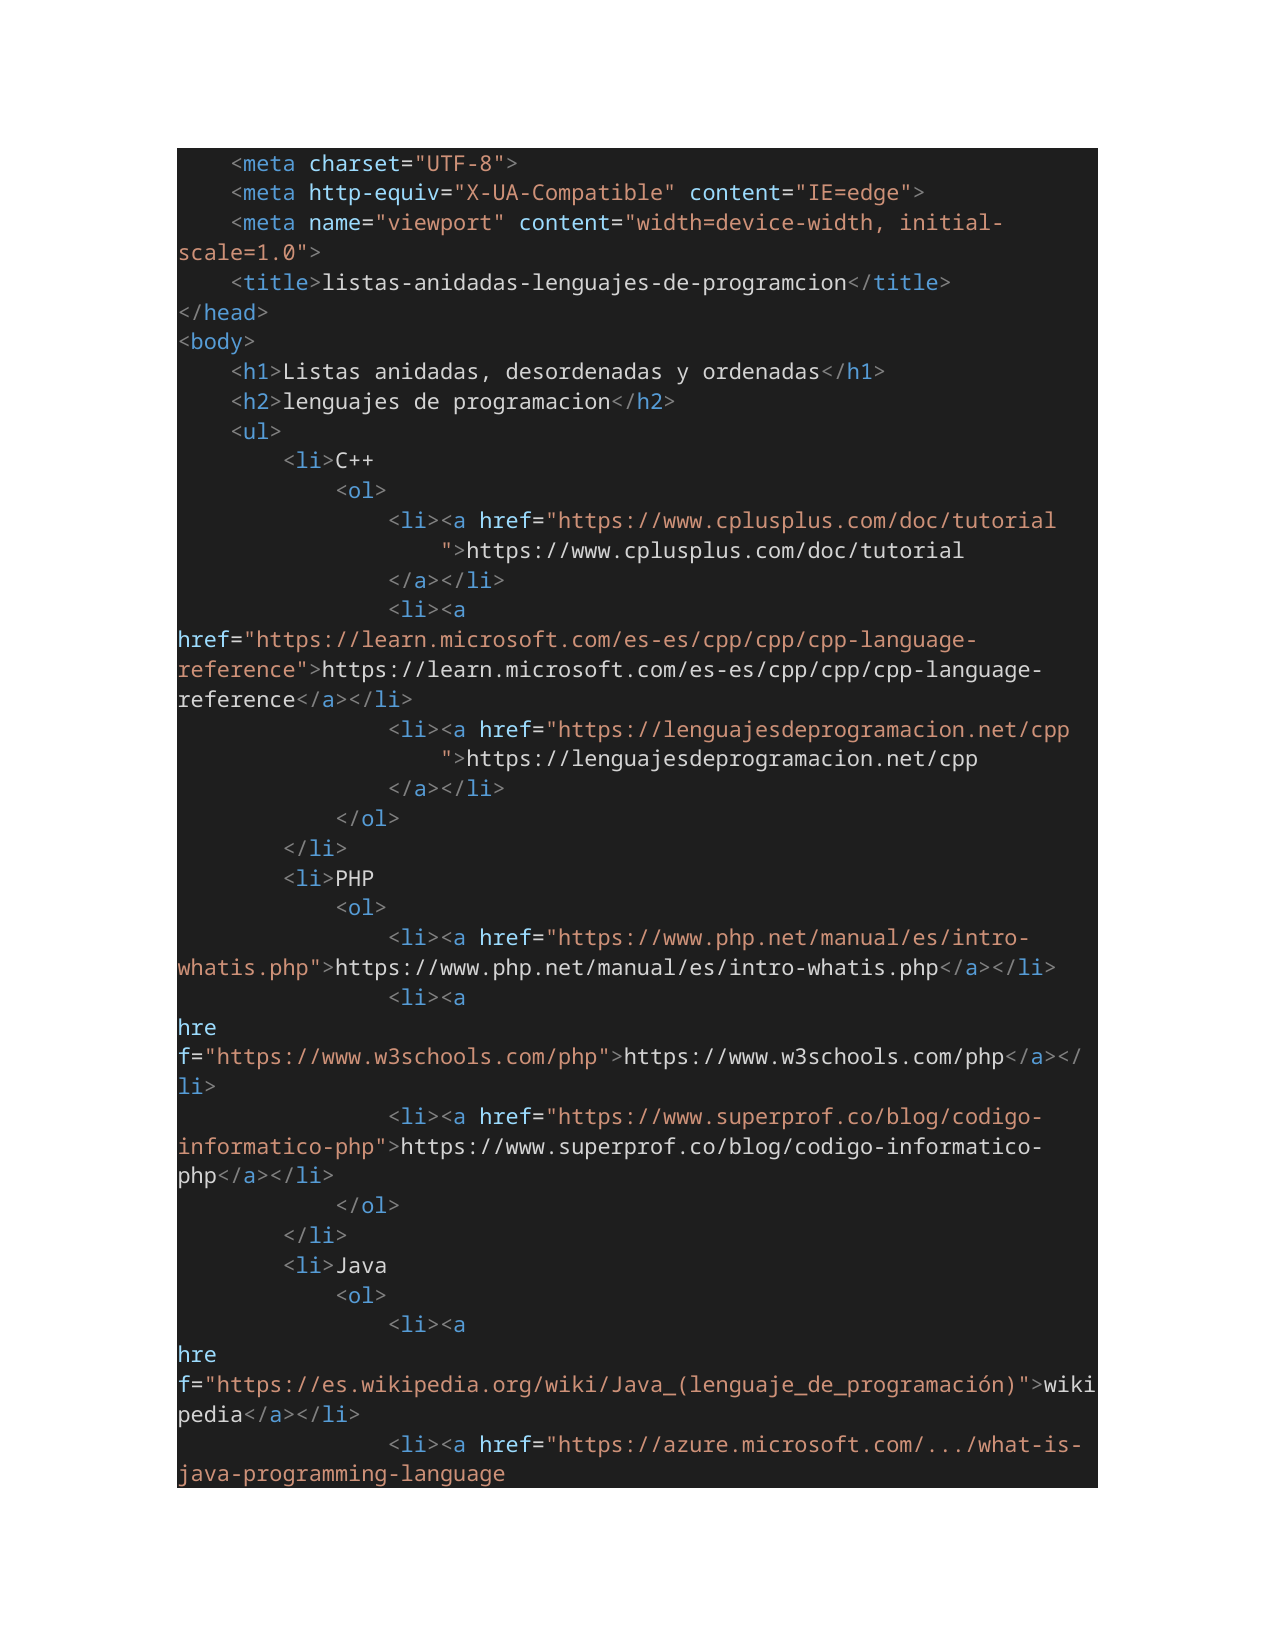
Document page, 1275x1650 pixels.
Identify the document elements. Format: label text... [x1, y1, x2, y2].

text </li> [177, 1220, 1098, 1250]
text ">https://lenguajesdeprogramacion.net/cpp [177, 743, 1098, 773]
text <li><a href="https://lenguajesdeprogramacion.net/cpp [177, 714, 1098, 743]
text <h2>lenguajes de programacion</h2> [177, 386, 1098, 416]
text <li>C++ [177, 446, 1098, 475]
text <meta charset="UTF-8"> [177, 148, 1098, 177]
text <li><a href="https://www.superprof.co/blog/codigo-informatico-php">https://www.superprof.co/blog/codigo-informatico-php</a></li> [177, 1101, 1098, 1190]
text <ol> [177, 1280, 1098, 1309]
text </a></li> [177, 565, 1098, 594]
text </li> [177, 833, 1098, 863]
text </a></li> [177, 773, 1098, 803]
text <meta name="viewport" content="width=device-width, initial-scale=1.0"> [177, 207, 1098, 267]
text <li>PHP [177, 863, 1098, 892]
text <meta http-equiv="X-UA-Compatible" content="IE=edge"> [177, 177, 1098, 207]
text <li><a href="https://www.php.net/manual/es/intro-whatis.php">https://www.php.net/manual/es/intro-whatis.php</a></li> [177, 922, 1098, 982]
text <li><a href="https://learn.microsoft.com/es-es/cpp/cpp/cpp-language-reference">https://learn.microsoft.com/es-es/cpp/cpp/cpp-language-reference</a></li> [177, 594, 1098, 714]
text <body> [177, 326, 1098, 356]
text </ol> [177, 1190, 1098, 1220]
text <title>listas-anidadas-lenguajes-de-programcion</title> [177, 267, 1098, 297]
text <ul> [177, 416, 1098, 446]
text </head> [177, 297, 1098, 326]
text <li>Java [177, 1250, 1098, 1280]
text </ol> [177, 803, 1098, 833]
text ">https://www.cplusplus.com/doc/tutorial [177, 535, 1098, 565]
text <h1>Listas anidadas, desordenadas y ordenadas</h1> [177, 356, 1098, 386]
text <li><a href="https://www.cplusplus.com/doc/tutorial [177, 505, 1098, 535]
text <li><a href="https://es.wikipedia.org/wiki/Java_(lenguaje_de_programación)">wikipedia</a></li> [177, 1309, 1098, 1429]
text <li><a href="https://azure.microsoft.com/.../what-is-java-programming-language [177, 1429, 1098, 1488]
text <ol> [177, 892, 1098, 922]
text <ol> [177, 475, 1098, 505]
text <li><a href="https://www.w3schools.com/php">https://www.w3schools.com/php</a></li> [177, 982, 1098, 1101]
